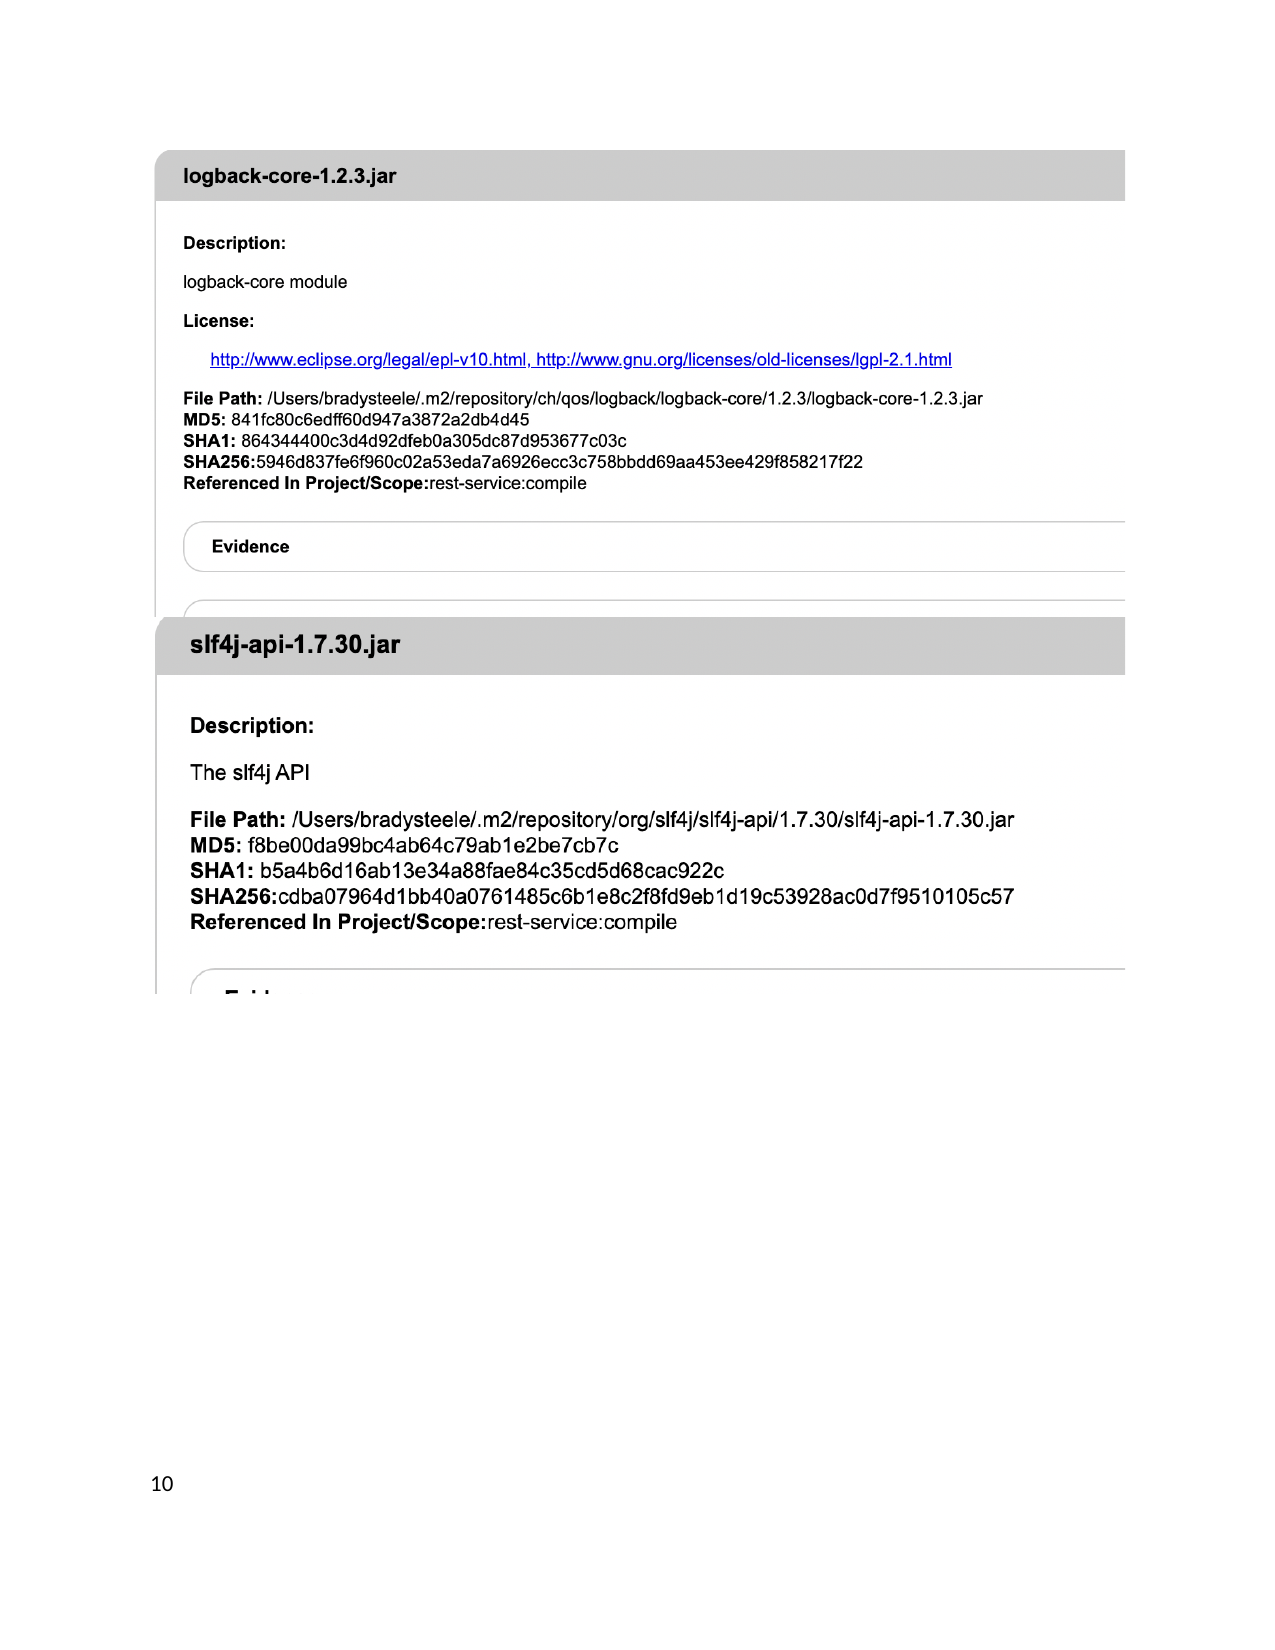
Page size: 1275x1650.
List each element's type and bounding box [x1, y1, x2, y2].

picture [150, 150, 1125, 994]
